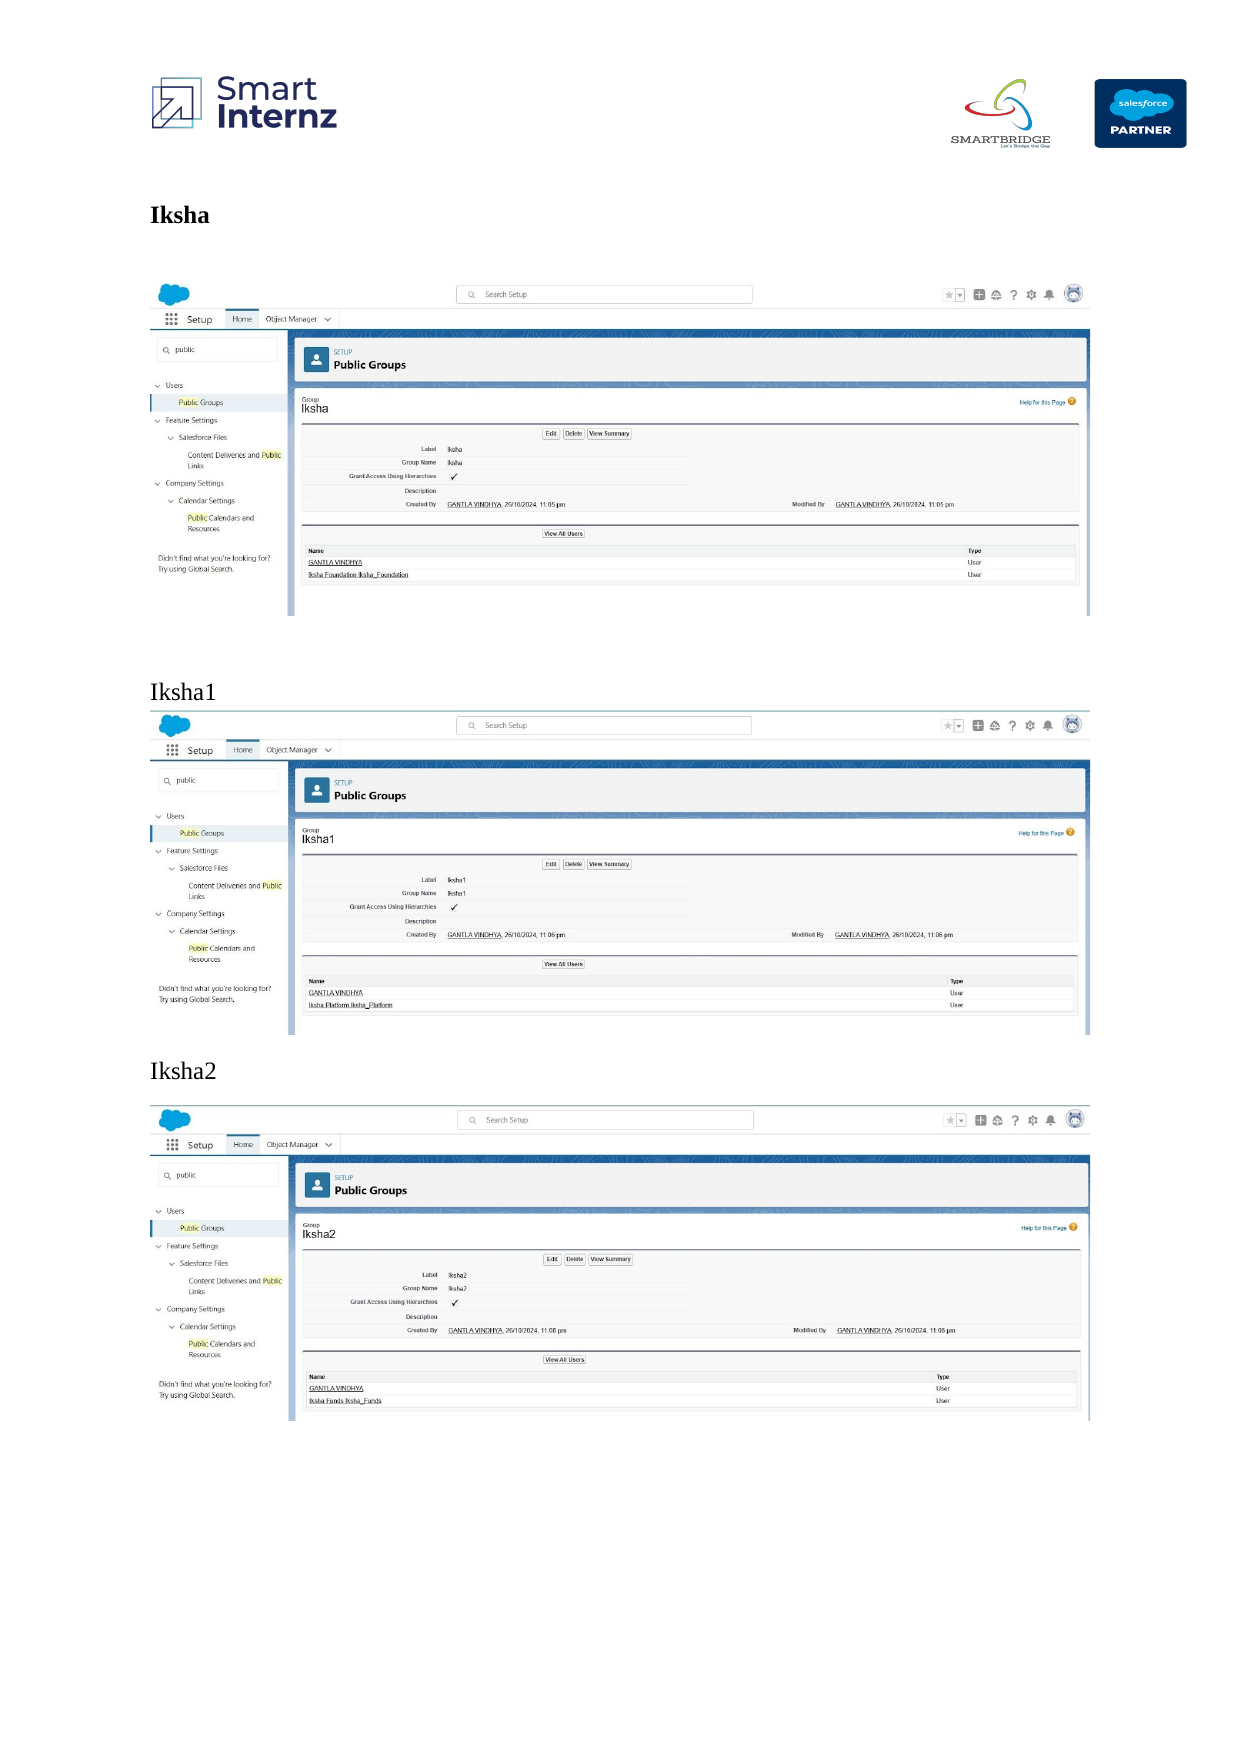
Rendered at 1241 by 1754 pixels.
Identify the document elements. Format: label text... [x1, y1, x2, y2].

picture [950, 75, 1189, 151]
text Iksha1 [150, 677, 1090, 710]
text Iksha2 [150, 1056, 1090, 1085]
picture [150, 73, 339, 130]
picture [150, 710, 1091, 1035]
picture [150, 1105, 1091, 1421]
picture [150, 283, 1091, 616]
text Iksha [150, 200, 1090, 228]
